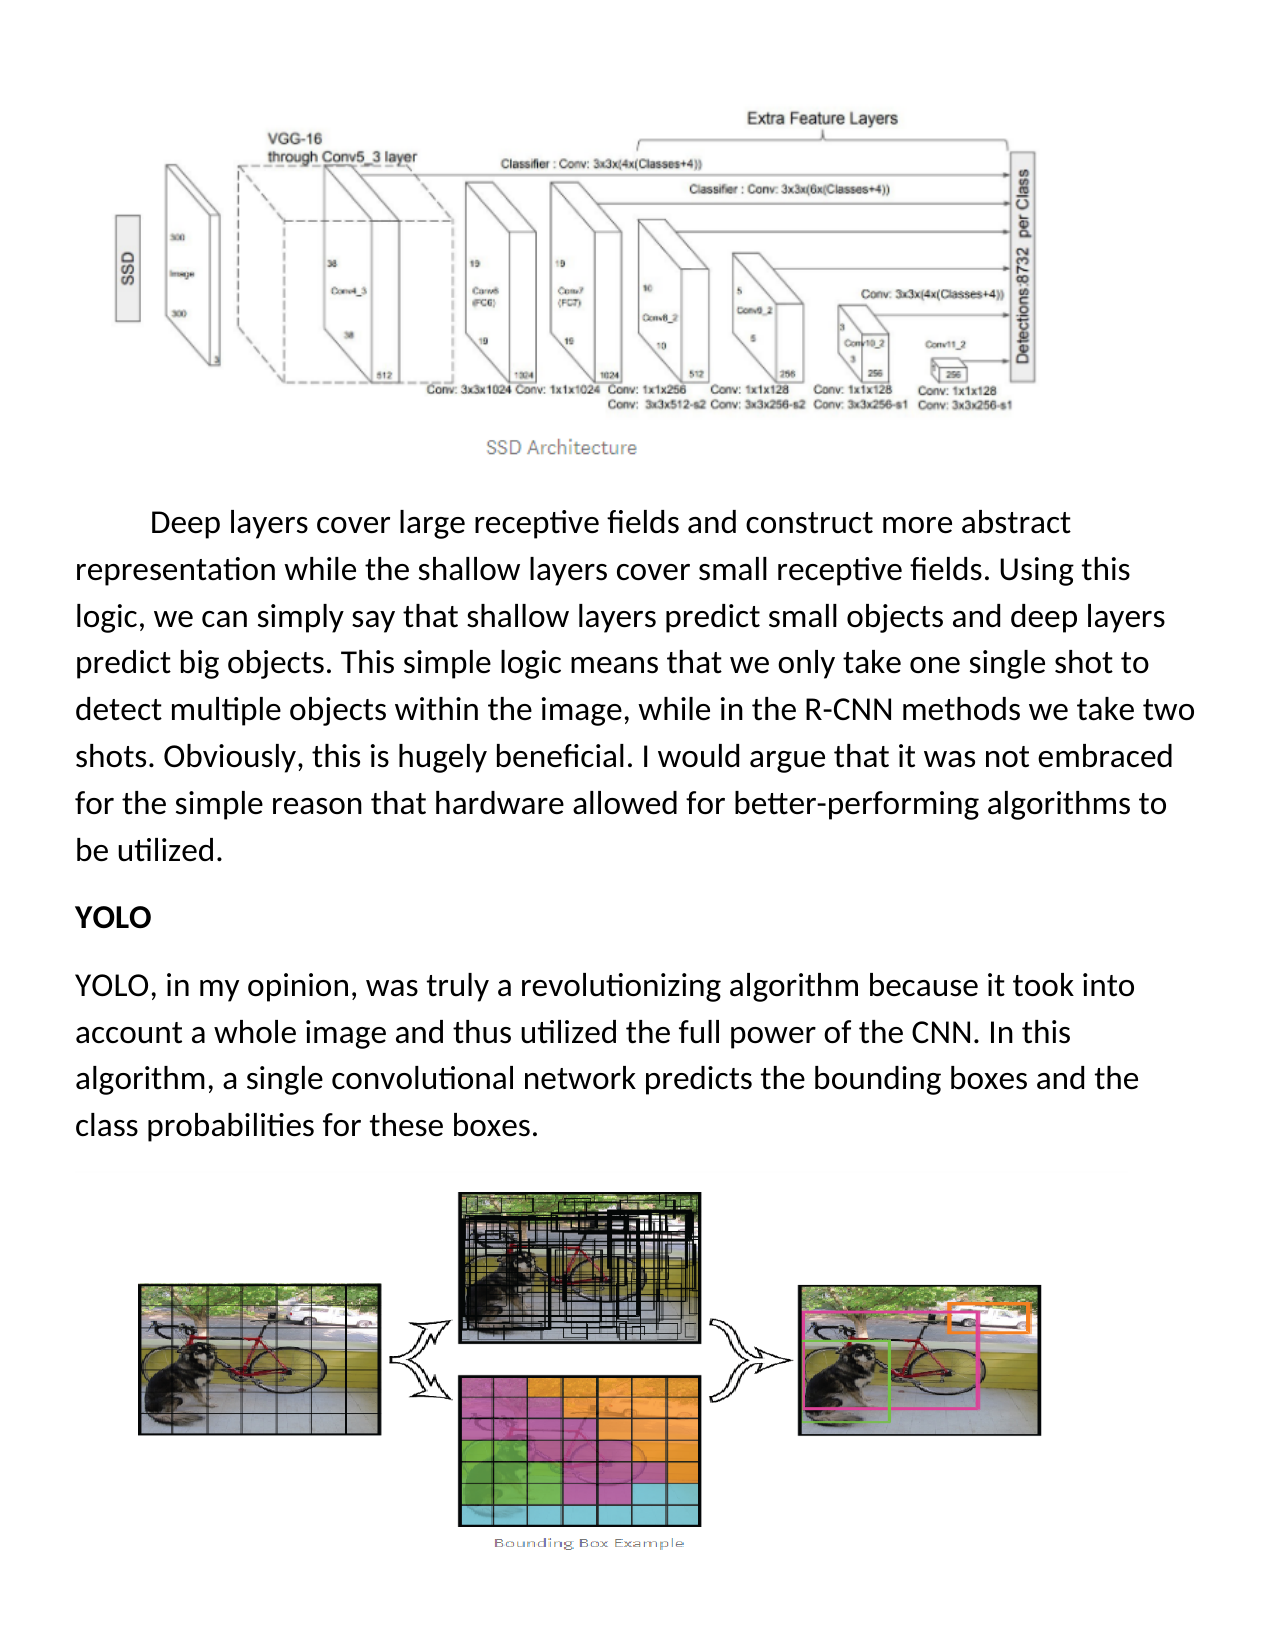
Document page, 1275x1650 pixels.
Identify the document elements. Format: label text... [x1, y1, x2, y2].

text Deep layers cover large receptive fields and construct more abstract representation while the shallow layers cover small receptive fields. Using this logic, we can simply say that shallow layers predict small objects and deep layers predict big objects. This simple logic means that we only take one single shot to detect multiple objects within the image, while in the R-CNN methods we take two shots. Obviously, this is hugely beneficial. I would argue that it was not embraced for the simple reason that hardware allowed for better-performing algorithms to be utilized. [75, 501, 1200, 869]
text YOLO, in my opinion, was truly a revolutionizing algorithm because it took into account a whole image and thus utilized the full power of the CNN. In this algorithm, a single convolutional network predicts the bounding boxes and the class probabilities for these boxes. [75, 964, 1200, 1145]
picture [75, 1171, 1129, 1561]
picture [75, 75, 1050, 477]
text YOLO [75, 896, 1200, 937]
